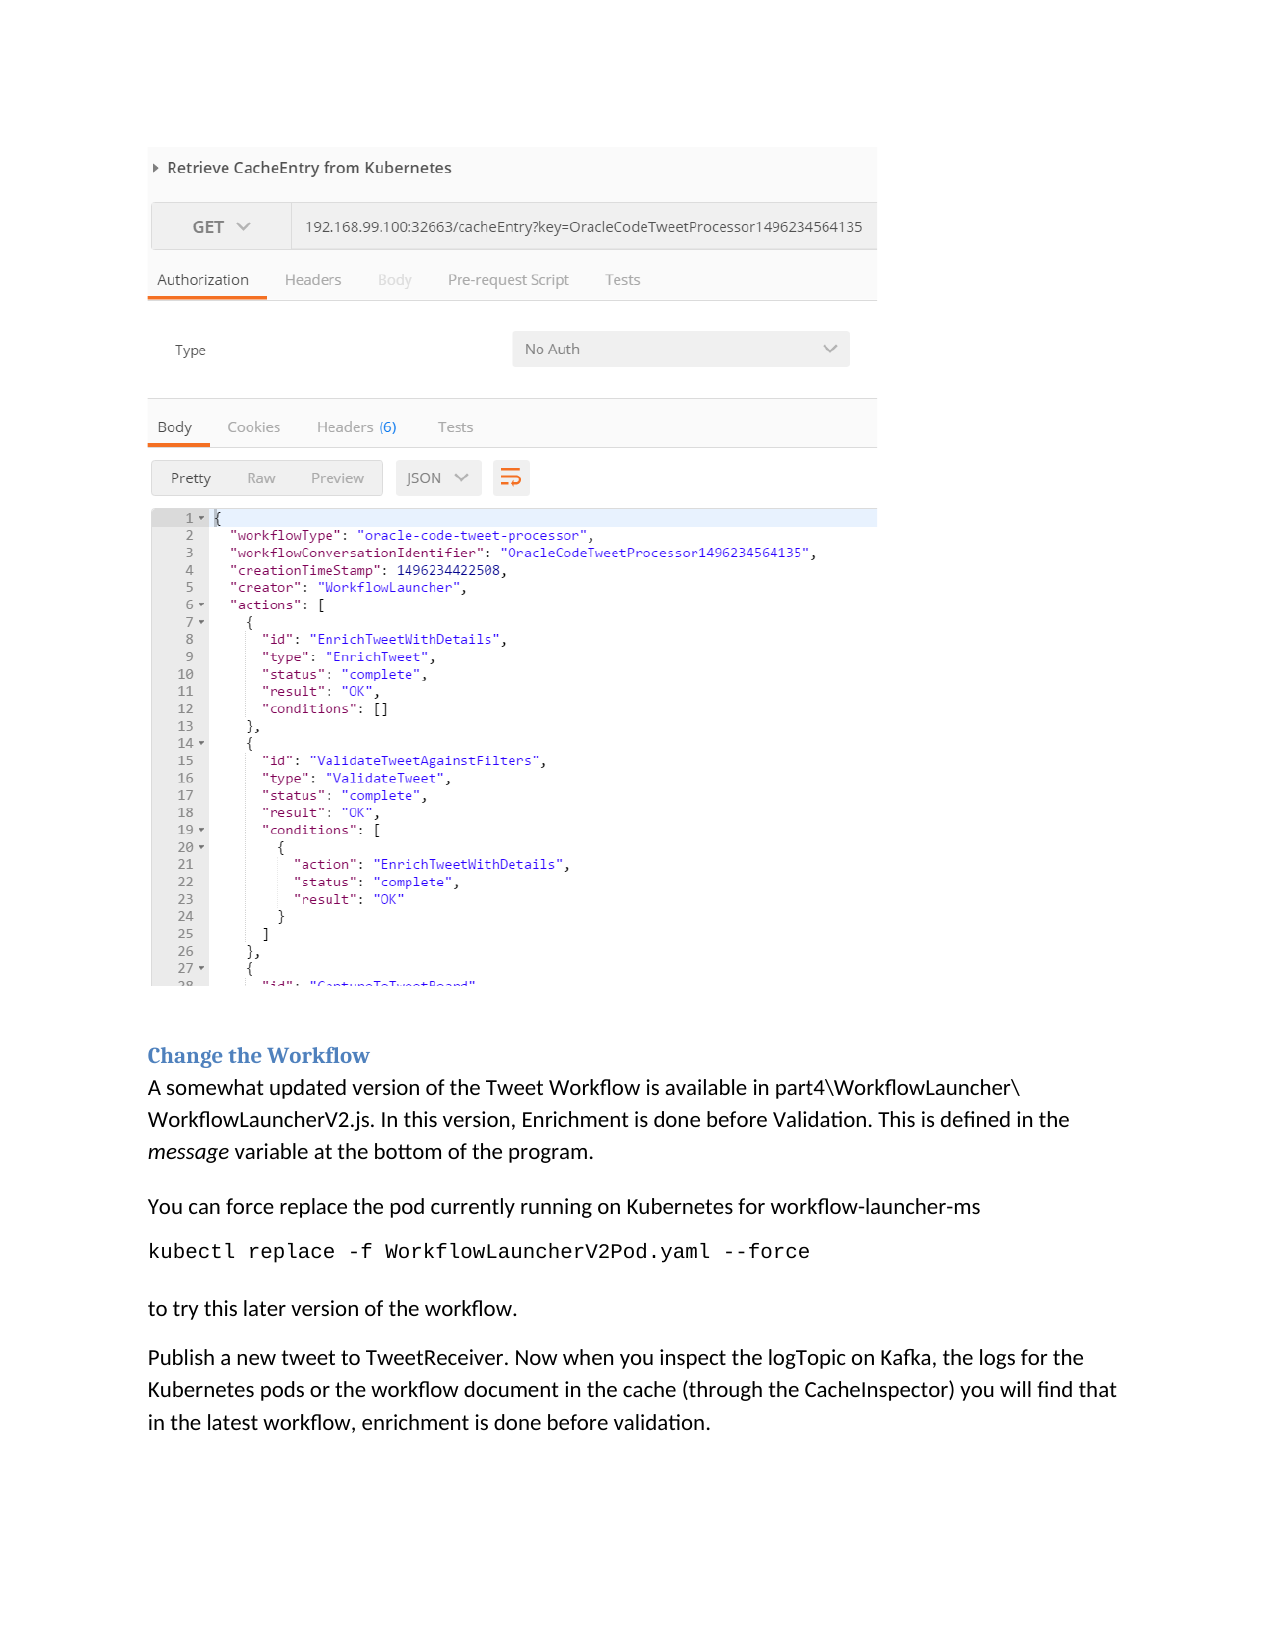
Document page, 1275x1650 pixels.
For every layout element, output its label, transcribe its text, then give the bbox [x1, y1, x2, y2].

text You can force replace the pod currently running on Kubernetes for workflow-launcher-ms [148, 1191, 1127, 1220]
list A somewhat updated version of the Tweet Workflow is available in part4\WorkflowLauncher\ WorkflowLauncherV2.js. In this version, Enrichment is done before Validation. This is defined in the message variable at the bottom of the program. [148, 1073, 1127, 1166]
picture [147, 147, 878, 986]
list Publish a new tweet to TweetReceiver. Now when you inspect the logTopic on Kafka, the logs for the Kubernetes pods or the workflow document in the cache (through the CacheInspector) you will find that in the latest workflow, enrichment is done before validation. [148, 1343, 1127, 1436]
text to try this later version of the workflow. [148, 1293, 1127, 1322]
subtitle Change the Workflow [148, 1043, 1127, 1069]
text kubectl replace -f WorkflowLauncherV2Pod.yaml --force [148, 1241, 1127, 1293]
